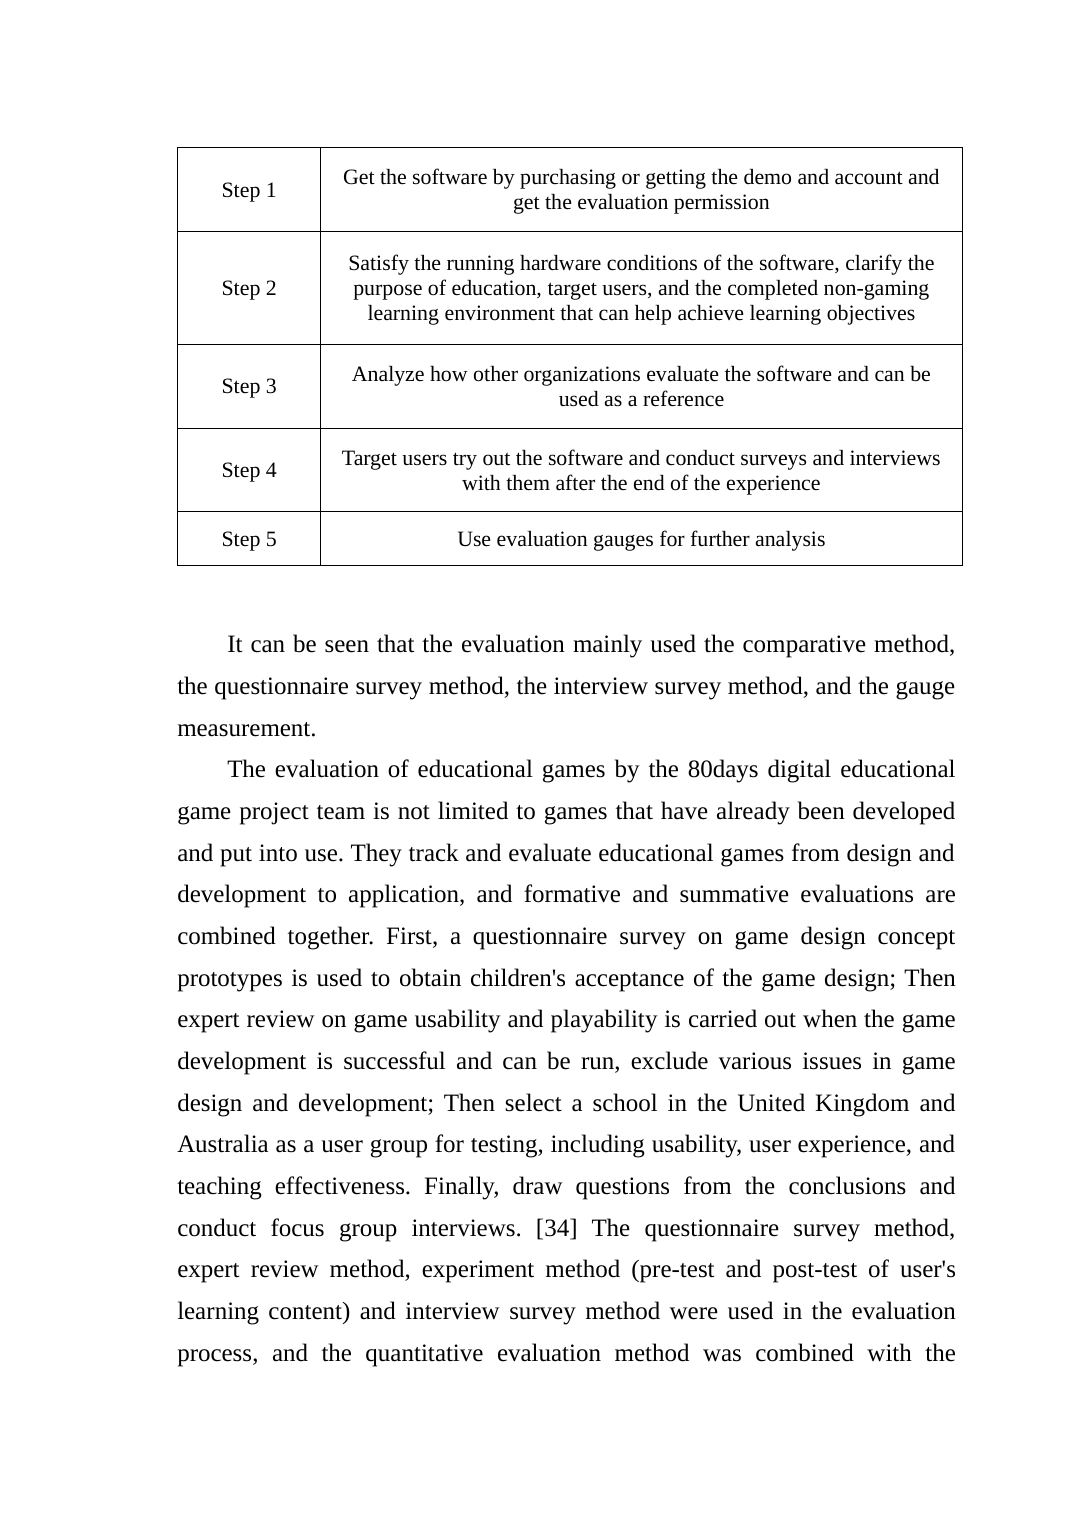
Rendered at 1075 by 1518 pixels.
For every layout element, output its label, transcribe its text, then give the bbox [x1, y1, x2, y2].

table_cell Use evaluation gauges for further analysis [321, 512, 962, 565]
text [177, 744, 956, 1369]
table_cell Step 1 [178, 148, 320, 231]
text It can be seen that the evaluation mainly used the comparative method, the questionnaire survey method, the interview survey method, and the gauge measurement. [177, 619, 956, 744]
table_cell Step 4 [178, 429, 320, 511]
table_cell Target users try out the software and conduct surveys and interviews with them after the end of the experience [321, 429, 962, 511]
table_cell Step 5 [178, 512, 320, 565]
table_cell Satisfy the running hardware conditions of the software, clarify the purpose of education, target users, and the completed non-gaming learning environment that can help achieve learning objectives [321, 232, 962, 344]
table_cell Get the software by purchasing or getting the demo and account and get the evaluation permission [321, 148, 962, 231]
table_cell Step 3 [178, 345, 320, 427]
table_cell Analyze how other organizations evaluate the software and can be used as a reference [321, 345, 962, 427]
table_cell Step 2 [178, 232, 320, 344]
